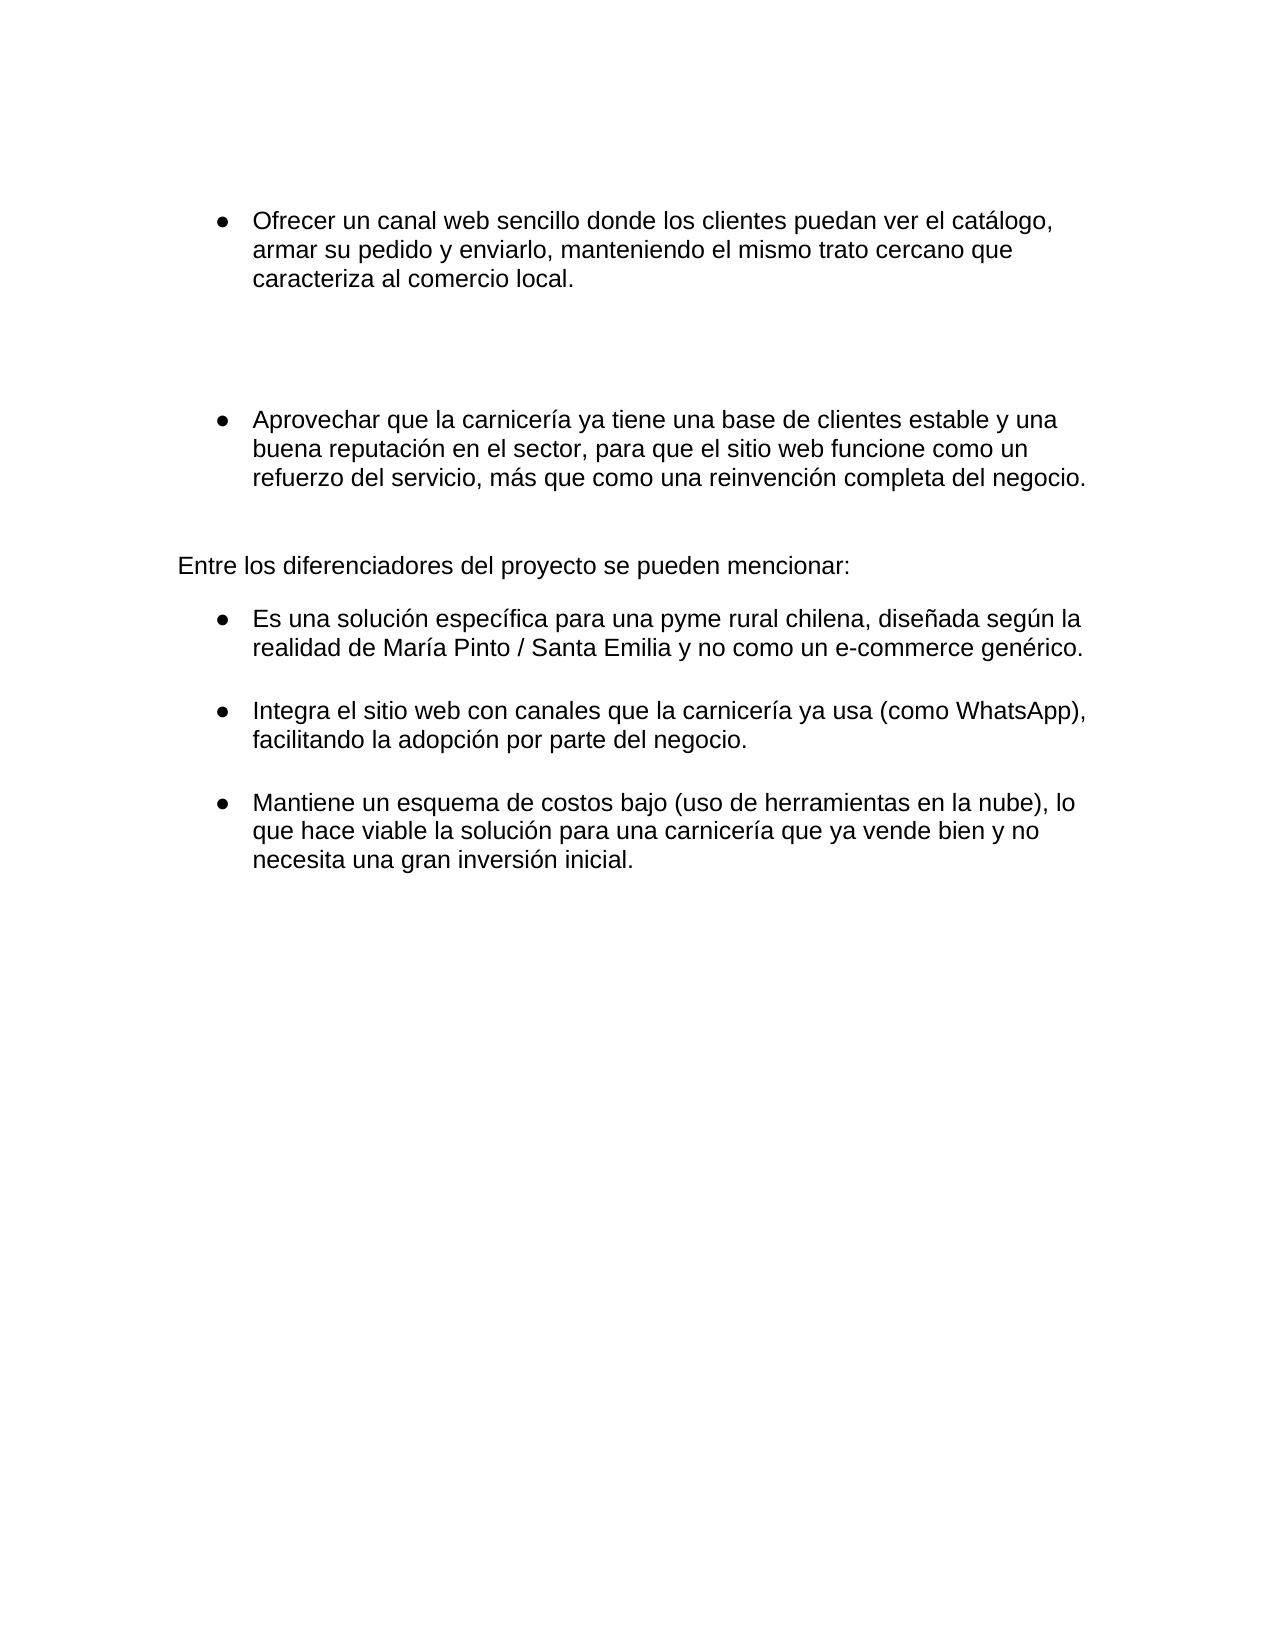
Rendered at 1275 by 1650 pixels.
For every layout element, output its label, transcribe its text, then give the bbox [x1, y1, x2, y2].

list Integra el sitio web con canales que la carnicería ya usa (como WhatsApp), facilitando la adopción por parte del negocio. [215, 696, 1098, 787]
text Entre los diferenciadores del proyecto se pueden mencionar: [177, 551, 1098, 579]
list Mantiene un esquema de costos bajo (uso de herramientas en la nube), lo que hace viable la solución para una carnicería que ya vende bien y no necesita una gran inversión inicial. [215, 787, 1098, 874]
list Aprovechar que la carnicería ya tiene una base de clientes estable y una buena reputación en el sector, para que el sitio web funcione como un refuerzo del servicio, más que como una reinvención completa del negocio. [215, 405, 1098, 526]
list Ofrecer un canal web sencillo donde los clientes puedan ver el catálogo, armar su pedido y enviarlo, manteniendo el mismo trato cercano que caracteriza al comercio local. [215, 206, 1098, 327]
list Es una solución específica para una pyme rural chilena, diseñada según la realidad de María Pinto / Santa Emilia y no como un e-commerce genérico. [215, 604, 1098, 696]
